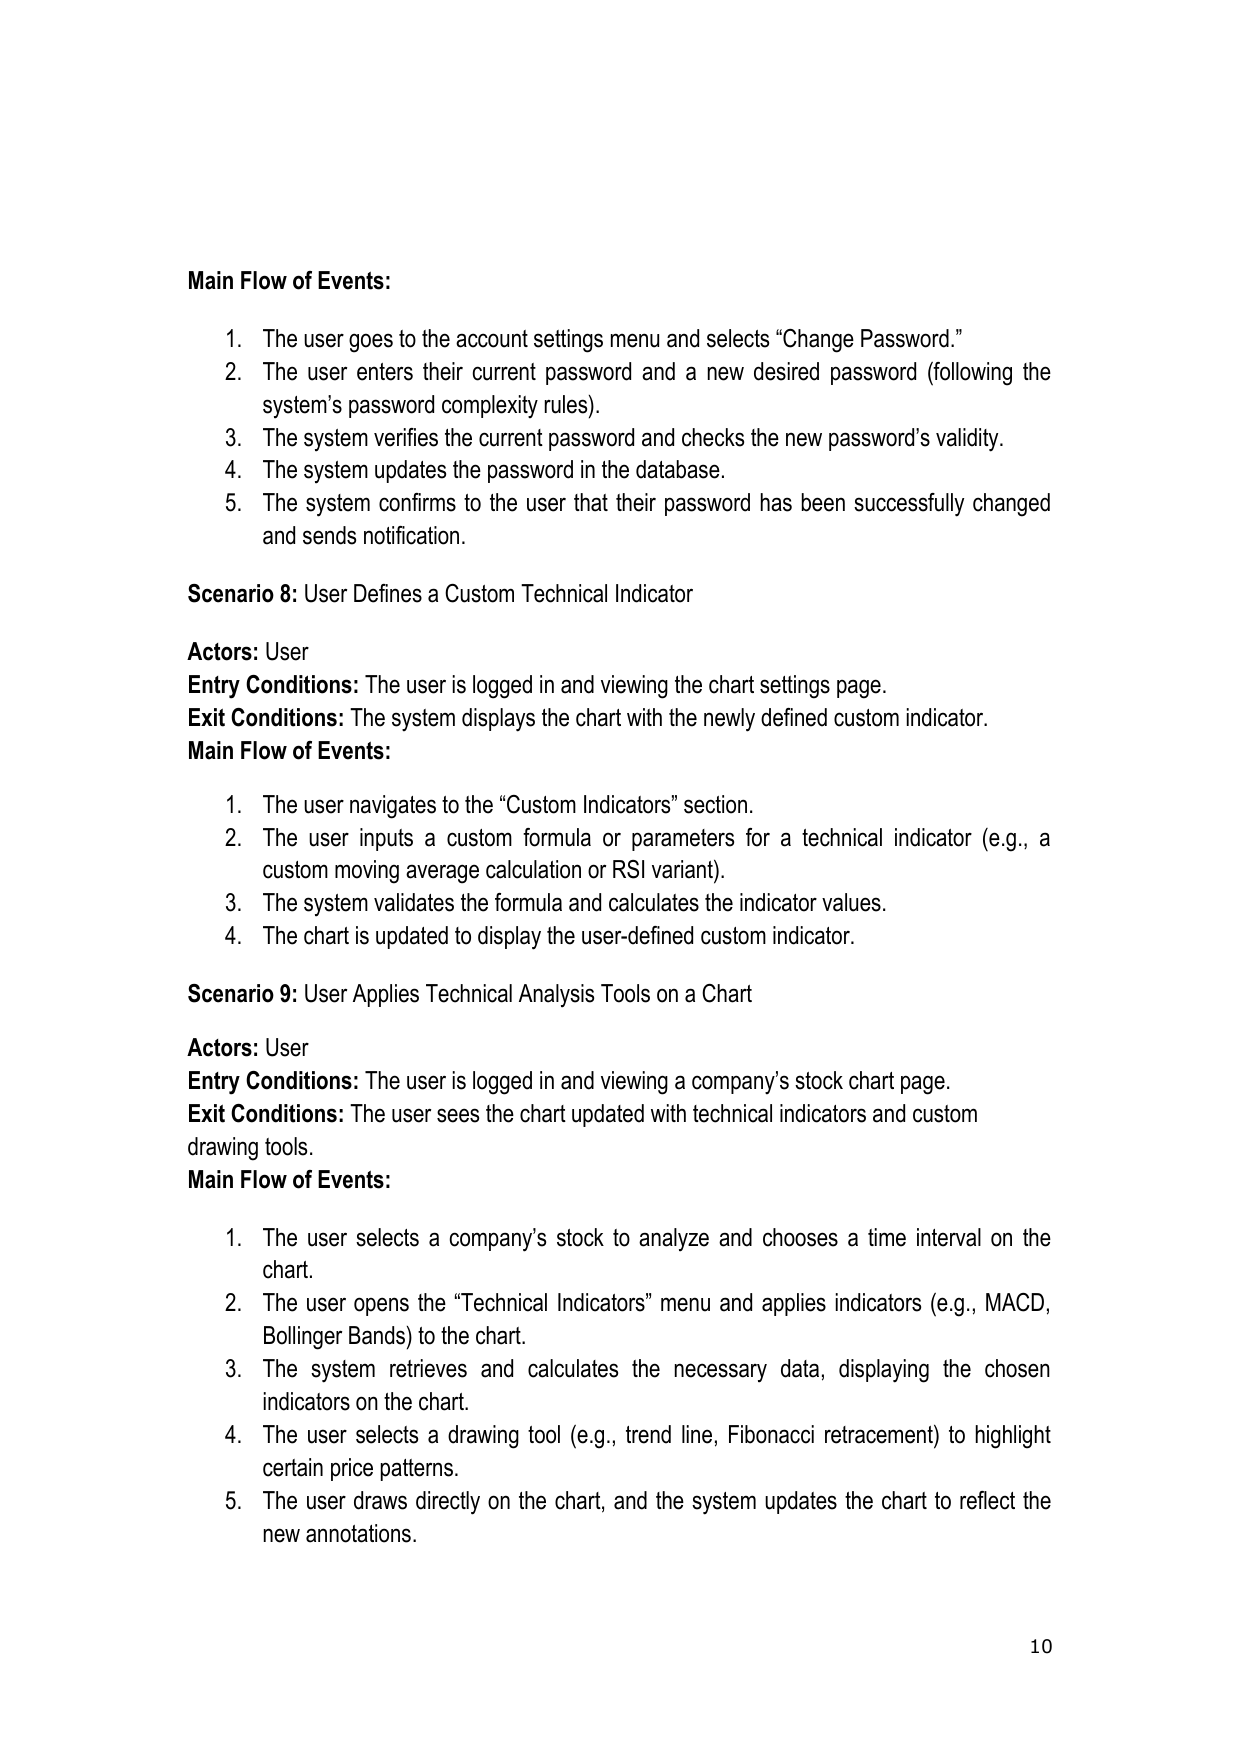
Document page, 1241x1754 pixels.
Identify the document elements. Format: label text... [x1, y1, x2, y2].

list The system validates the formula and calculates the indicator values. [225, 888, 1053, 917]
list The chart is updated to display the user-defined custom indicator. [225, 921, 1053, 950]
list The user selects a company’s stock to analyze and chooses a time interval on the chart. [225, 1222, 1053, 1284]
text Main Flow of Events: [187, 266, 1053, 294]
list The user enters their current password and a new desired password (following the system’s password complexity rules). [225, 357, 1053, 418]
text Scenario 8: User Defines a Custom Technical Indicator [187, 579, 1053, 608]
list The system retrieves and calculates the necessary data, displaying the chosen indicators on the chart. [225, 1354, 1053, 1416]
list The user goes to the account settings menu and selects “Change Password.” [225, 324, 1053, 352]
list The system updates the password in the database. [225, 455, 1053, 484]
text Actors: User Entry Conditions: The user is logged in and viewing the chart settings page. Exit Conditions: The system displays the chart with the newly defined custom indicator. Main Flow of Events: [187, 637, 1053, 764]
list The user opens the “Technical Indicators” menu and applies indicators (e.g., MACD, Bollinger Bands) to the chart. [225, 1288, 1053, 1350]
list The user draws directly on the chart, and the system updates the chart to reflect the new annotations. [225, 1486, 1053, 1547]
list The user inputs a custom formula or parameters for a technical indicator (e.g., a custom moving average calculation or RSI variant). [225, 822, 1053, 884]
list The system confirms to the user that their password has been successfully changed and sends notification. [225, 488, 1053, 550]
list The user navigates to the “Custom Indicators” section. [225, 789, 1053, 818]
text Scenario 9: User Applies Technical Analysis Tools on a Chart [187, 979, 1053, 1008]
list The user selects a drawing tool (e.g., trend line, Fibonacci retracement) to highlight certain price patterns. [225, 1420, 1053, 1482]
list The system verifies the current password and checks the new password’s validity. [225, 422, 1053, 451]
text Actors: User Entry Conditions: The user is logged in and viewing a company’s stock chart page. Exit Conditions: The user sees the chart updated with technical indicators and custom drawing tools. Main Flow of Events: [187, 1033, 1053, 1193]
